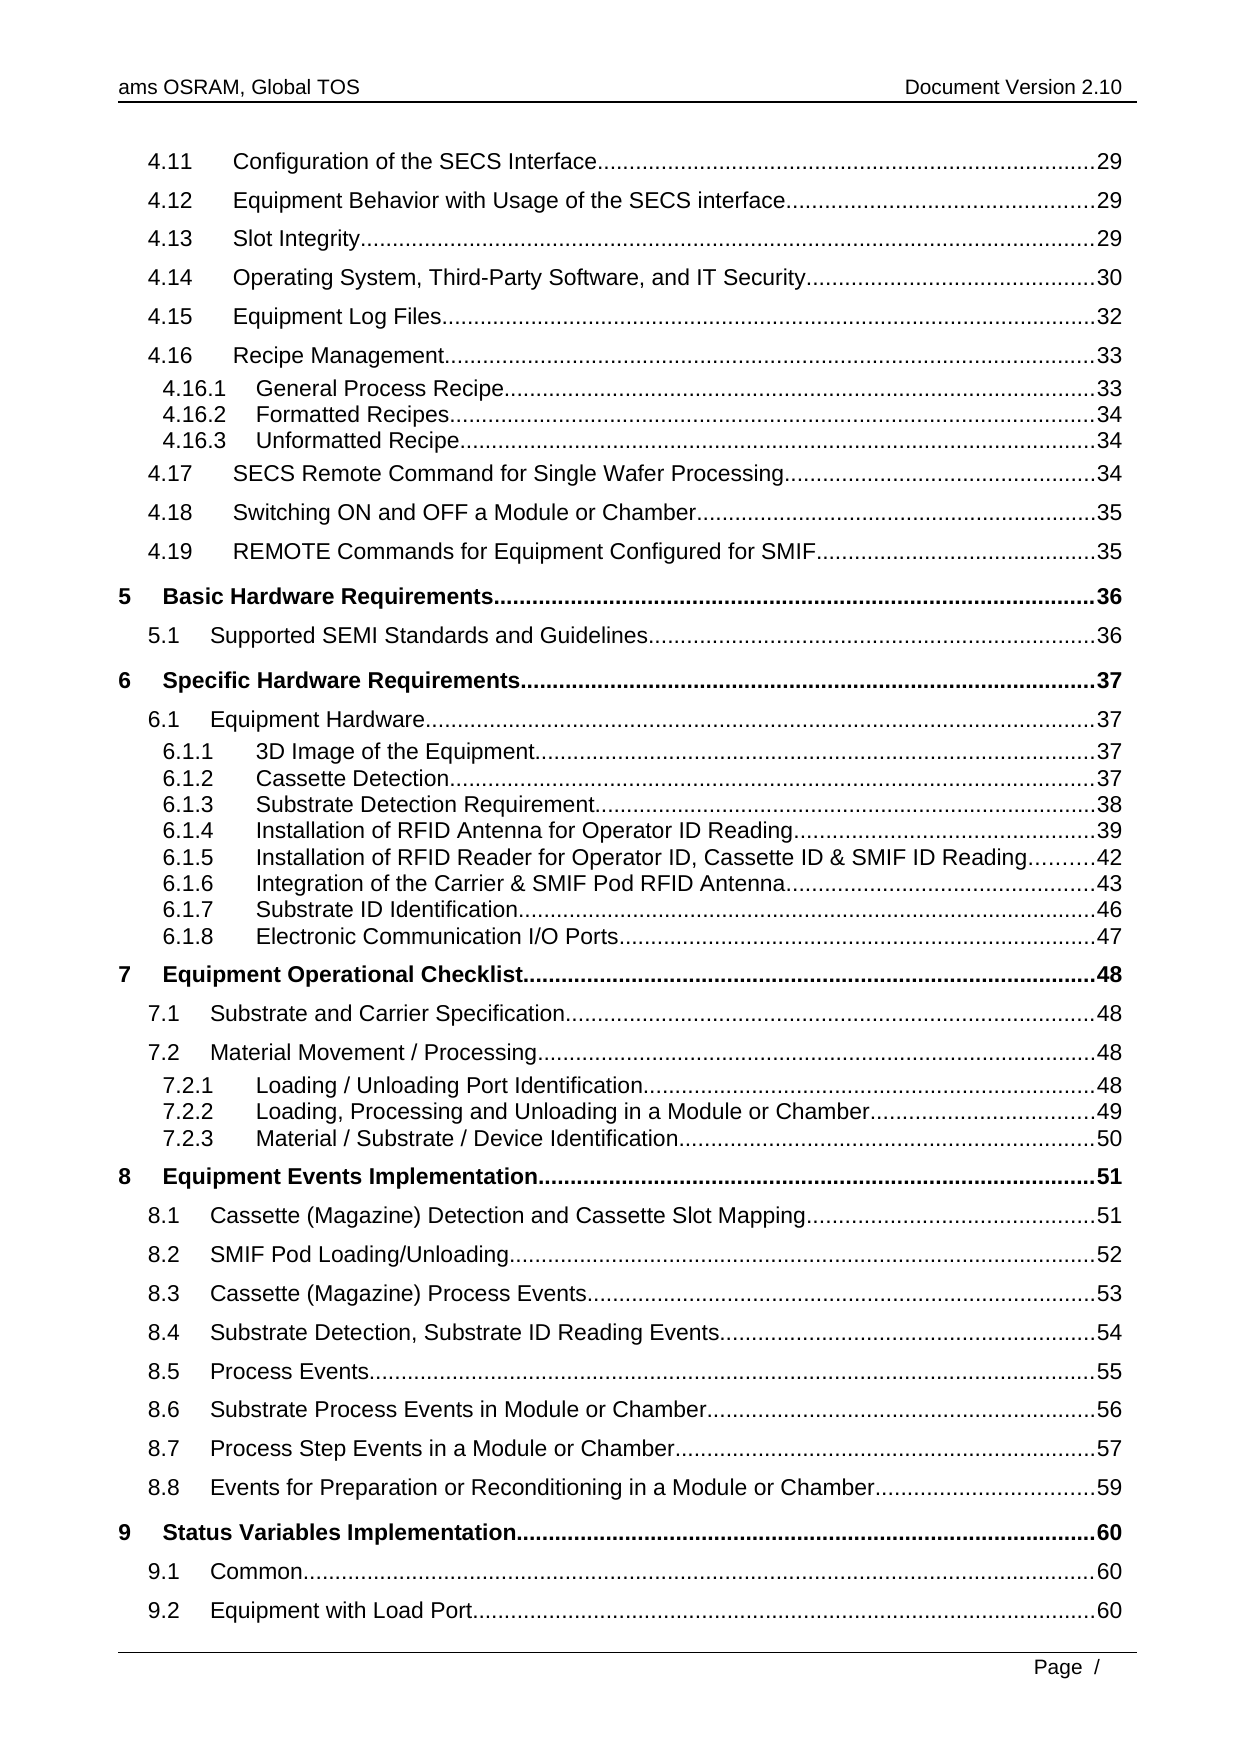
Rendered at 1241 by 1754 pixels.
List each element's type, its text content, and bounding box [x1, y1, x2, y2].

text 4.14 Operating System, Third-Party Software, and IT Security 30 [148, 264, 1137, 291]
text 8.3 Cassette (Magazine) Process Events 53 [148, 1280, 1137, 1306]
text 8.8 Events for Preparation or Reconditioning in a Module or Chamber 59 [148, 1474, 1137, 1501]
text 4.15 Equipment Log Files 32 [148, 303, 1137, 329]
text 9 Status Variables Implementation 60 [118, 1519, 1137, 1546]
text 7.2.3 Material / Substrate / Device Identification 50 [162, 1124, 1137, 1151]
text 6.1.1 3D Image of the Equipment 37 [162, 738, 1137, 764]
text 5.1 Supported SEMI Standards and Guidelines 36 [148, 622, 1137, 648]
text 4.16.3 Unformatted Recipe 34 [162, 427, 1137, 454]
text 8 Equipment Events Implementation 51 [118, 1163, 1137, 1190]
text 4.18 Switching ON and OFF a Module or Chamber 35 [148, 499, 1137, 525]
text 4.16.2 Formatted Recipes 34 [162, 401, 1137, 427]
text 9.2 Equipment with Load Port 60 [148, 1597, 1137, 1623]
text 4.16 Recipe Management 33 [148, 342, 1137, 368]
text 5 Basic Hardware Requirements 36 [118, 583, 1137, 609]
text 4.17 SECS Remote Command for Single Wafer Processing 34 [148, 460, 1137, 486]
text 6 Specific Hardware Requirements 37 [118, 667, 1137, 693]
text 4.19 REMOTE Commands for Equipment Configured for SMIF 35 [148, 538, 1137, 564]
text 4.16.1 General Process Recipe 33 [162, 374, 1137, 401]
text 6.1.3 Substrate Detection Requirement 38 [162, 791, 1137, 817]
text 4.12 Equipment Behavior with Usage of the SECS interface 29 [148, 187, 1137, 213]
text 6.1.4 Installation of RFID Antenna for Operator ID Reading 39 [162, 817, 1137, 843]
text 8.4 Substrate Detection, Substrate ID Reading Events 54 [148, 1319, 1137, 1345]
text 8.7 Process Step Events in a Module or Chamber 57 [148, 1435, 1137, 1462]
text 7.2 Material Movement / Processing 48 [148, 1039, 1137, 1066]
text 9.1 Common 60 [148, 1558, 1137, 1584]
text 7.2.1 Loading / Unloading Port Identification 48 [162, 1072, 1137, 1098]
text 6.1 Equipment Hardware 37 [148, 706, 1137, 732]
text 4.11 Configuration of the SECS Interface 29 [148, 148, 1137, 174]
text 8.1 Cassette (Magazine) Detection and Cassette Slot Mapping 51 [148, 1202, 1137, 1228]
text 6.1.2 Cassette Detection 37 [162, 764, 1137, 791]
text 8.6 Substrate Process Events in Module or Chamber 56 [148, 1396, 1137, 1423]
text 8.2 SMIF Pod Loading/Unloading 52 [148, 1241, 1137, 1267]
text 6.1.6 Integration of the Carrier & SMIF Pod RFID Antenna 43 [162, 870, 1137, 896]
text 6.1.8 Electronic Communication I/O Ports 47 [162, 923, 1137, 949]
text 4.13 Slot Integrity 29 [148, 225, 1137, 252]
text 7.2.2 Loading, Processing and Unloading in a Module or Chamber 49 [162, 1098, 1137, 1124]
text 6.1.7 Substrate ID Identification 46 [162, 896, 1137, 923]
text 6.1.5 Installation of RFID Reader for Operator ID, Cassette ID & SMIF ID Reading 42 [162, 843, 1137, 870]
text 8.5 Process Events 55 [148, 1358, 1137, 1384]
text 7.1 Substrate and Carrier Specification 48 [148, 1000, 1137, 1027]
text 7 Equipment Operational Checklist 48 [118, 961, 1137, 988]
